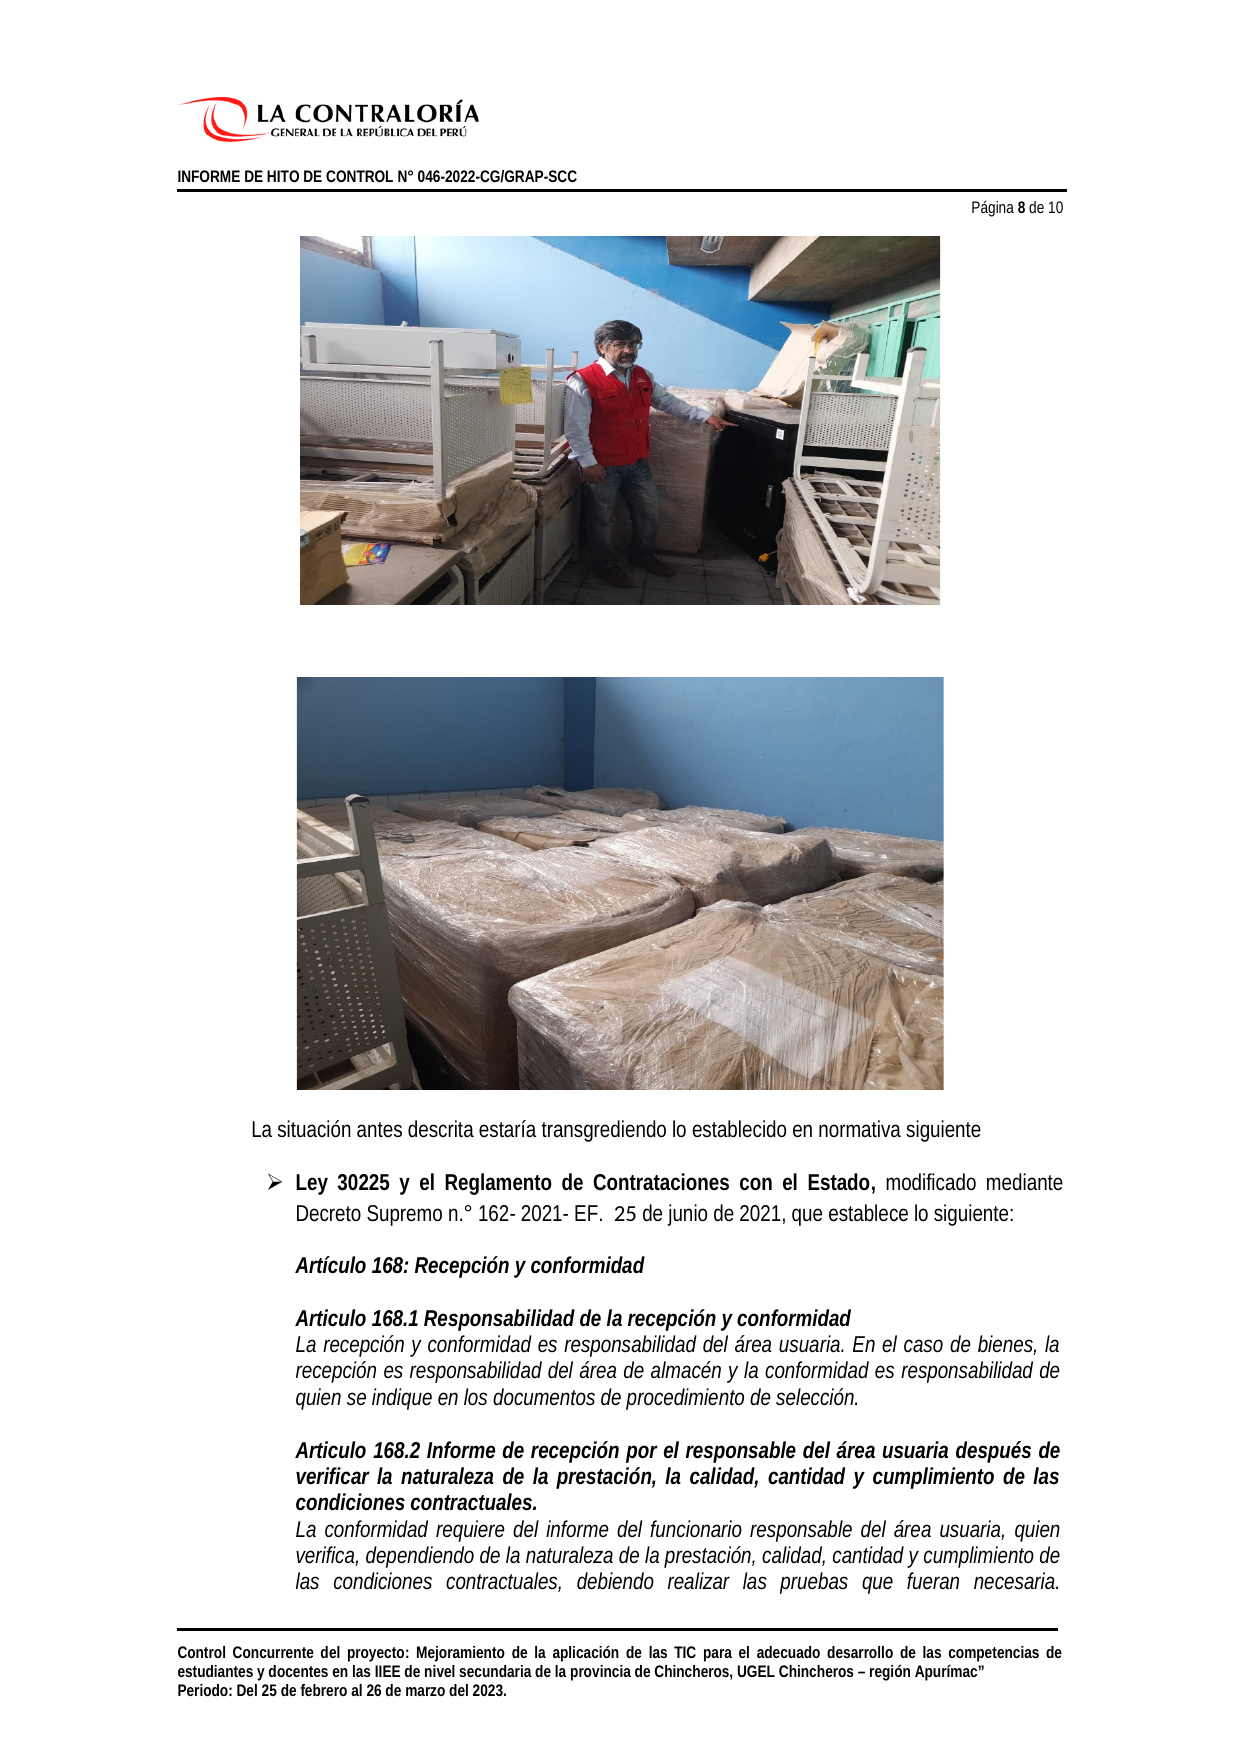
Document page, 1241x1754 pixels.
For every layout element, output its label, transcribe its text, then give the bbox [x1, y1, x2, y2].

picture [296, 677, 944, 1090]
text Artículo 168: Recepción y conformidad [295, 1252, 1063, 1278]
text Articulo 168.1 Responsabilidad de la recepción y conformidad [295, 1305, 1063, 1331]
picture [177, 73, 479, 167]
picture [300, 236, 941, 605]
list La recepción y conformidad es responsabilidad del área usuaria. En el caso de bienes, la recepción es responsabilidad del área de almacén y la conformidad es responsabilidad de quien se indique en los documentos de procedimiento de selección. [295, 1331, 1063, 1410]
list Ley 30225 y el Reglamento de Contrataciones con el Estado, modificado mediante Decreto Supremo n.° 162- 2021- EF. 25 de junio de 2021, que establece lo siguiente: [266, 1168, 1063, 1227]
list La situación antes descrita estaría transgrediendo lo establecido en normativa siguiente [251, 1116, 1063, 1142]
text Articulo 168.2 Informe de recepción por el responsable del área usuaria después de verificar la naturaleza de la prestación, la calidad, cantidad y cumplimiento de las condiciones contractuales. [295, 1437, 1063, 1516]
